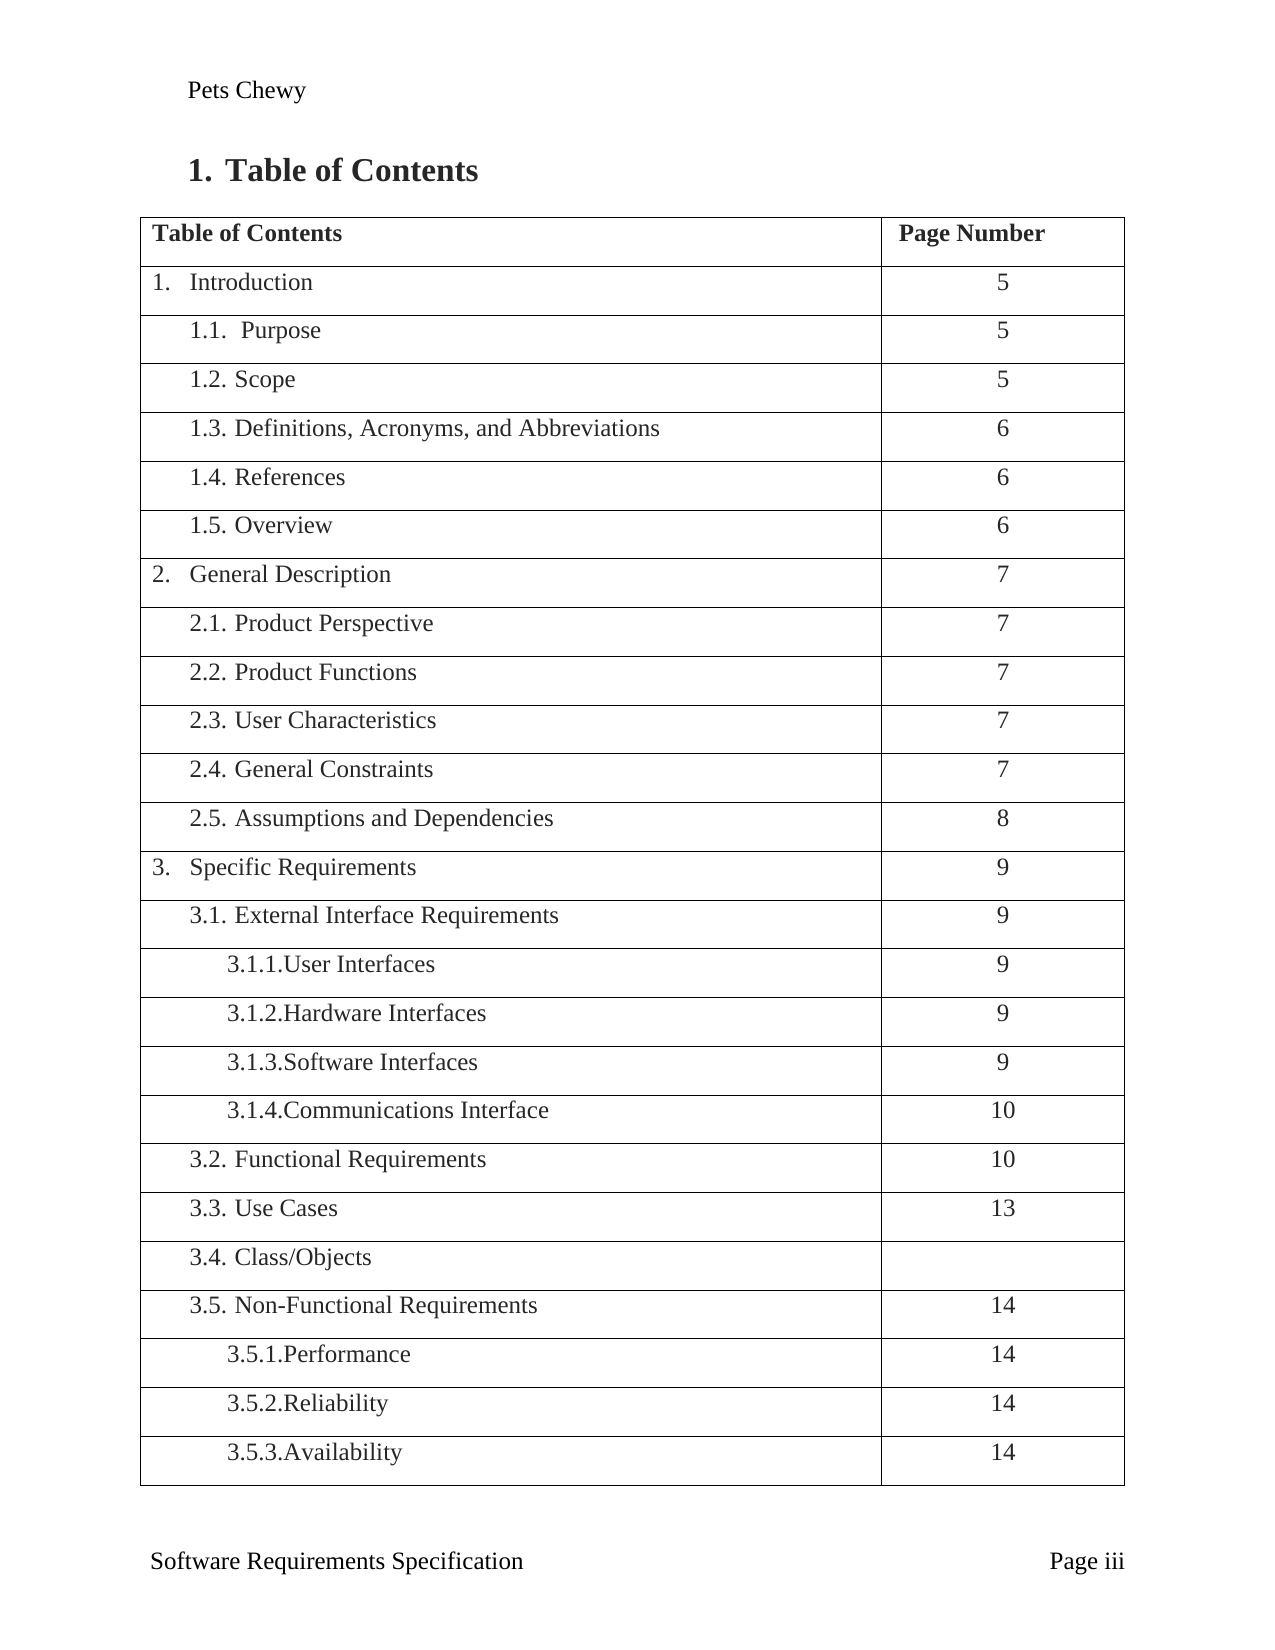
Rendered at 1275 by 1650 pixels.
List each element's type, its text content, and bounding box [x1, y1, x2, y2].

table_cell 14 [882, 1339, 1124, 1387]
table_cell 9 [882, 901, 1124, 948]
table_cell 9 [882, 949, 1124, 997]
table_cell 9 [882, 1047, 1124, 1094]
table_cell Hardware Interfaces [141, 998, 881, 1046]
table_cell Scope [141, 364, 881, 412]
table_cell 5 [882, 267, 1124, 314]
table_cell Availability [141, 1437, 881, 1484]
table_cell 5 [882, 364, 1124, 412]
table_cell 7 [882, 657, 1124, 704]
table_cell 5 [882, 316, 1124, 363]
table_cell Software Interfaces [141, 1047, 881, 1094]
list Table of Contents [187, 150, 1125, 188]
table_cell General Constraints [141, 754, 881, 802]
table_cell User Characteristics [141, 706, 881, 753]
table_cell References [141, 462, 881, 509]
table_cell [882, 1242, 1124, 1289]
table_cell 14 [882, 1388, 1124, 1436]
table_cell Class/Objects [141, 1242, 881, 1289]
table_cell User Interfaces [141, 949, 881, 997]
table_cell Specific Requirements [141, 852, 881, 899]
table_cell Non-Functional Requirements [141, 1291, 881, 1338]
table_cell 9 [882, 852, 1124, 899]
table_cell 10 [882, 1096, 1124, 1143]
table_cell Definitions, Acronyms, and Abbreviations [141, 413, 881, 461]
table_cell 13 [882, 1193, 1124, 1241]
table_cell General Description [141, 559, 881, 607]
table_cell 10 [882, 1144, 1124, 1192]
table_cell 7 [882, 754, 1124, 802]
table_header Page Number [882, 218, 1124, 266]
table_cell Assumptions and Dependencies [141, 803, 881, 851]
table_cell Performance [141, 1339, 881, 1387]
table_cell 6 [882, 413, 1124, 461]
table_cell 7 [882, 608, 1124, 656]
table_cell 8 [882, 803, 1124, 851]
table_cell Functional Requirements [141, 1144, 881, 1192]
table_cell 7 [882, 559, 1124, 607]
table_cell Communications Interface [141, 1096, 881, 1143]
table_cell 6 [882, 511, 1124, 558]
table_cell Product Perspective [141, 608, 881, 656]
table_cell 14 [882, 1437, 1124, 1484]
table_cell Product Functions [141, 657, 881, 704]
table_cell Use Cases [141, 1193, 881, 1241]
table_cell External Interface Requirements [141, 901, 881, 948]
table_header Table of Contents [141, 218, 881, 266]
table_cell Purpose [141, 316, 881, 363]
table_cell 7 [882, 706, 1124, 753]
table_cell Introduction [141, 267, 881, 314]
table_cell Reliability [141, 1388, 881, 1436]
table_cell 14 [882, 1291, 1124, 1338]
table_cell Overview [141, 511, 881, 558]
table_cell 9 [882, 998, 1124, 1046]
table_cell 6 [882, 462, 1124, 509]
